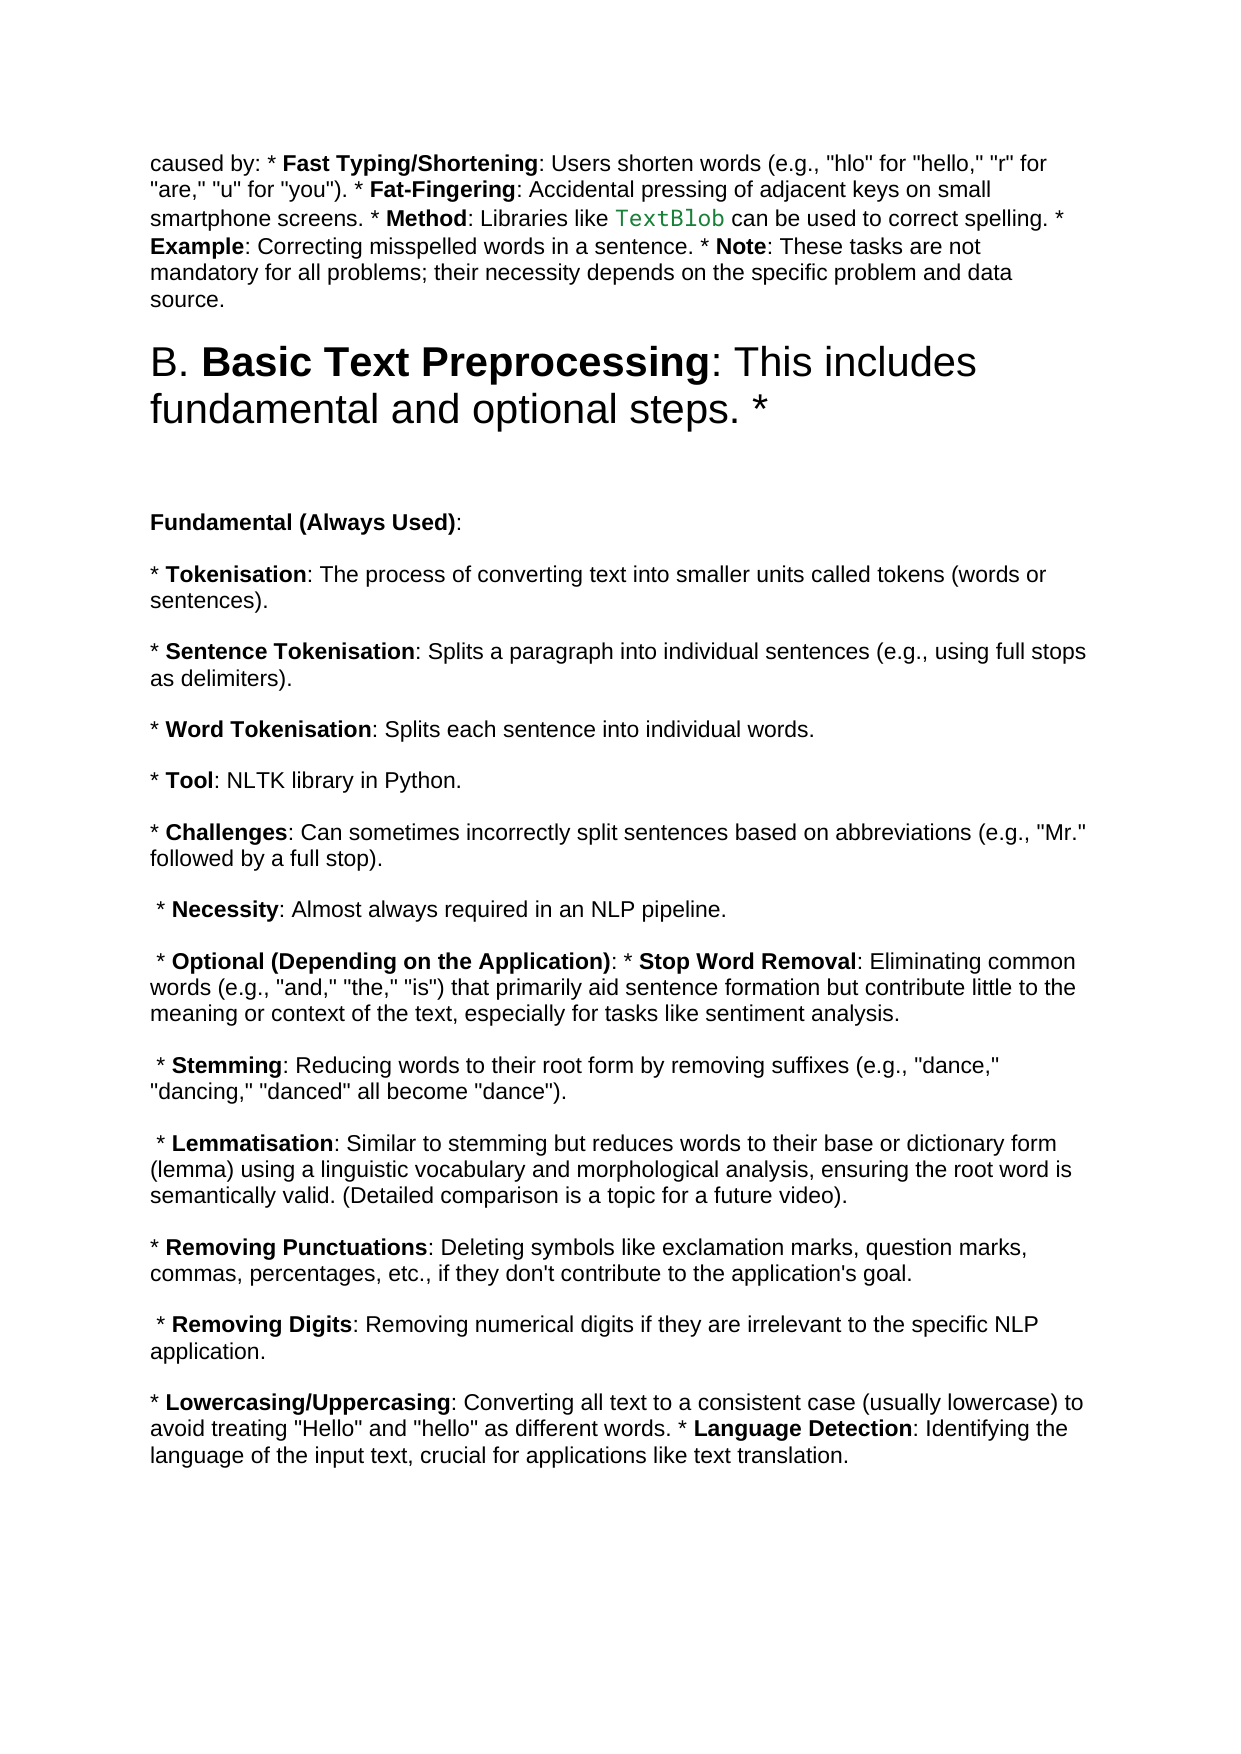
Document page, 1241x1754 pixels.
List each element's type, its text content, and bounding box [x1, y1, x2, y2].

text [150, 150, 1090, 312]
text * Removing Digits: Removing numerical digits if they are irrelevant to the specific NLP application. [150, 1311, 1090, 1364]
text * Word Tokenisation: Splits each sentence into individual words. [150, 716, 1090, 742]
text * Lowercasing/Uppercasing: Converting all text to a consistent case (usually lowercase) to avoid treating "Hello" and "hello" as different words. * Language Detection: Identifying the language of the input text, crucial for applications like text translation. [150, 1389, 1090, 1468]
text Fundamental (Always Used): [150, 509, 1090, 536]
text * Lemmatisation: Similar to stemming but reduces words to their base or dictionary form (lemma) using a linguistic vocabulary and morphological analysis, ensuring the root word is semantically valid. (Detailed comparison is a topic for a future video). [150, 1129, 1090, 1208]
text * Removing Punctuations: Deleting symbols like exclamation marks, question marks, commas, percentages, etc., if they don't contribute to the application's goal. [150, 1233, 1090, 1286]
text * Necessity: Almost always required in an NLP pipeline. [150, 896, 1090, 923]
text * Tool: NLTK library in Python. [150, 767, 1090, 794]
text * Optional (Depending on the Application): * Stop Word Removal: Eliminating common words (e.g., "and," "the," "is") that primarily aid sentence formation but contribute little to the meaning or context of the text, especially for tasks like sentiment analysis. [150, 948, 1090, 1027]
subtitle B. Basic Text Preprocessing: This includes fundamental and optional steps. * [150, 337, 1090, 433]
text * Stemming: Reducing words to their root form by removing suffixes (e.g., "dance," "dancing," "danced" all become "dance"). [150, 1052, 1090, 1104]
text * Challenges: Can sometimes incorrectly split sentences based on abbreviations (e.g., "Mr." followed by a full stop). [150, 819, 1090, 871]
text * Sentence Tokenisation: Splits a paragraph into individual sentences (e.g., using full stops as delimiters). [150, 638, 1090, 691]
text * Tokenisation: The process of converting text into smaller units called tokens (words or sentences). [150, 561, 1090, 613]
